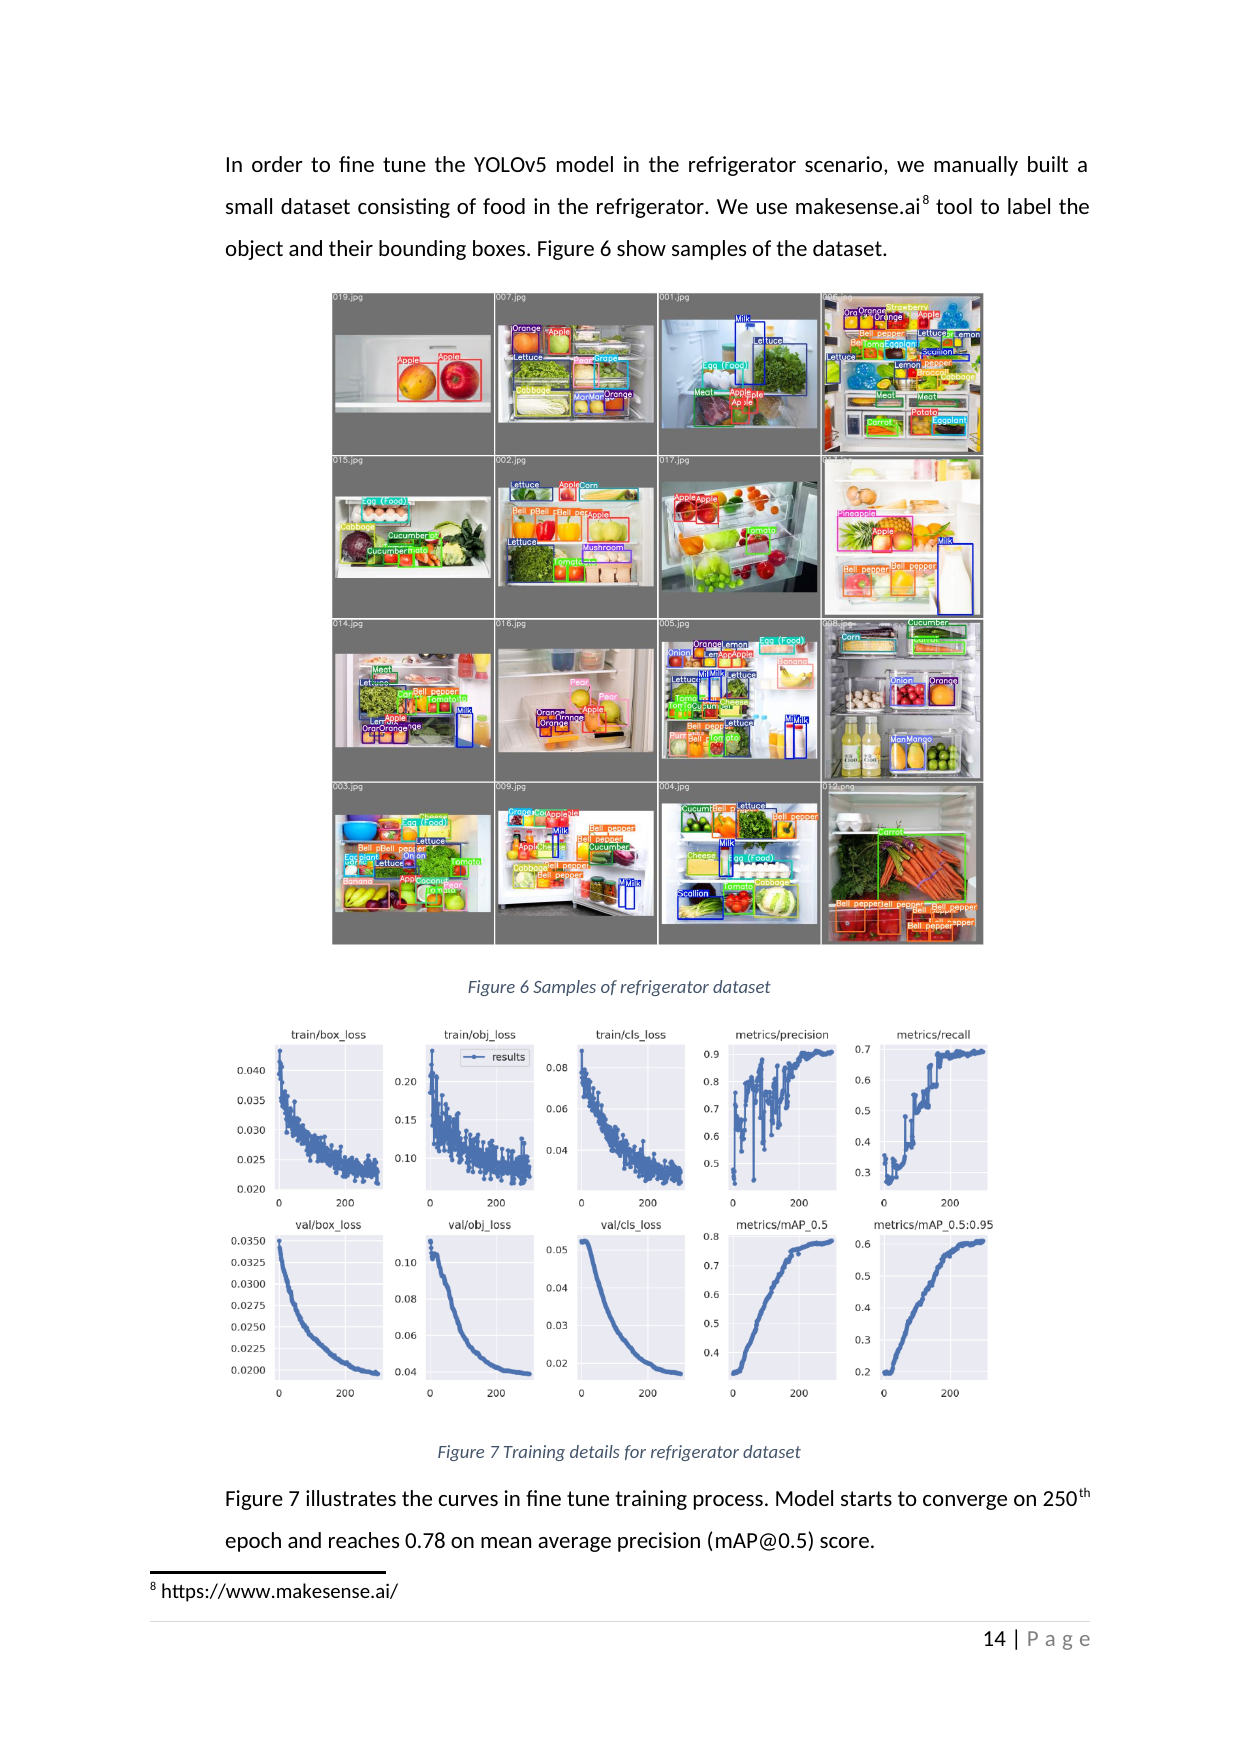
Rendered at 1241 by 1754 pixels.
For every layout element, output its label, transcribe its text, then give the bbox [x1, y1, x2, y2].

picture [331, 292, 984, 945]
text In order to fine tune the YOLOv5 model in the refrigerator scenario, we manually built a small dataset consisting of food in the refrigerator. We use makesense.ai tool to label the object and their bounding boxes. Figure 6 show samples of the dataset. [225, 150, 1090, 262]
picture [225, 1018, 1007, 1410]
text Figure 7 Training details for refrigerator dataset [150, 1440, 1090, 1463]
text Figure 7 illustrates the curves in fine tune training process. Model starts to converge on 250th epoch and reaches 0.78 on mean average precision (mAP@0.5) score. [225, 1484, 1090, 1554]
text Figure 6 Samples of refrigerator dataset [150, 975, 1090, 998]
